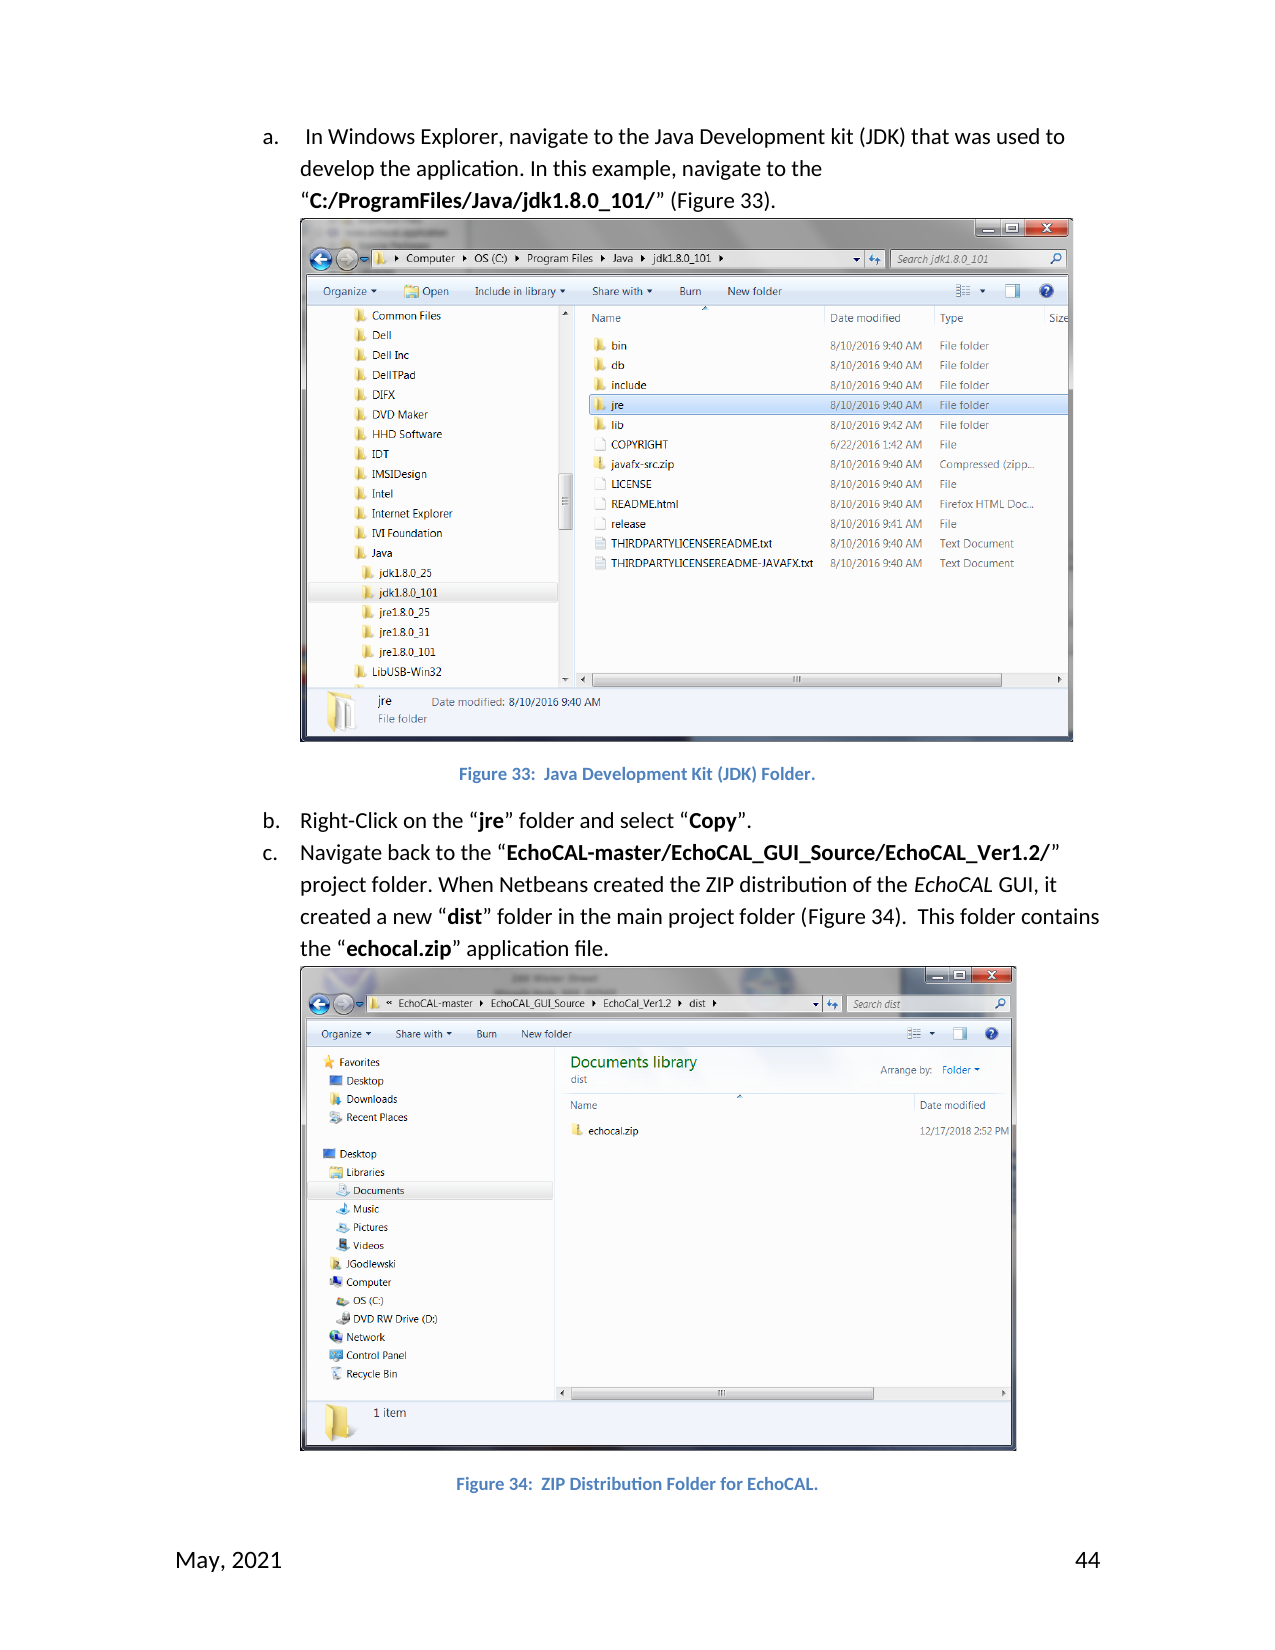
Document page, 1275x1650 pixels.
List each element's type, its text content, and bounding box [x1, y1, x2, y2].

picture [300, 218, 1074, 742]
list In Windows Explorer, navigate to the Java Development kit (JDK) that was used to develop the application. In this example, navigate to the “C:/ProgramFiles/Java/jdk1.8.0_101/” (Figure 33). [262, 122, 1125, 214]
list Right-Click on the “jre” folder and select “Copy”. [262, 806, 1125, 834]
picture [300, 966, 1017, 1451]
text Figure 34: ZIP Distribution Folder for EchoCAL. [150, 1472, 1125, 1495]
text Figure 33: Java Development Kit (JDK) Folder. [150, 762, 1125, 785]
list Navigate back to the “EchoCAL-master/EchoCAL_GUI_Source/EchoCAL_Ver1.2/” project folder. When Netbeans created the ZIP distribution of the EchoCAL GUI, it created a new “dist” folder in the main project folder (Figure 34). This folder contains the “echocal.zip” application file. [262, 838, 1125, 963]
